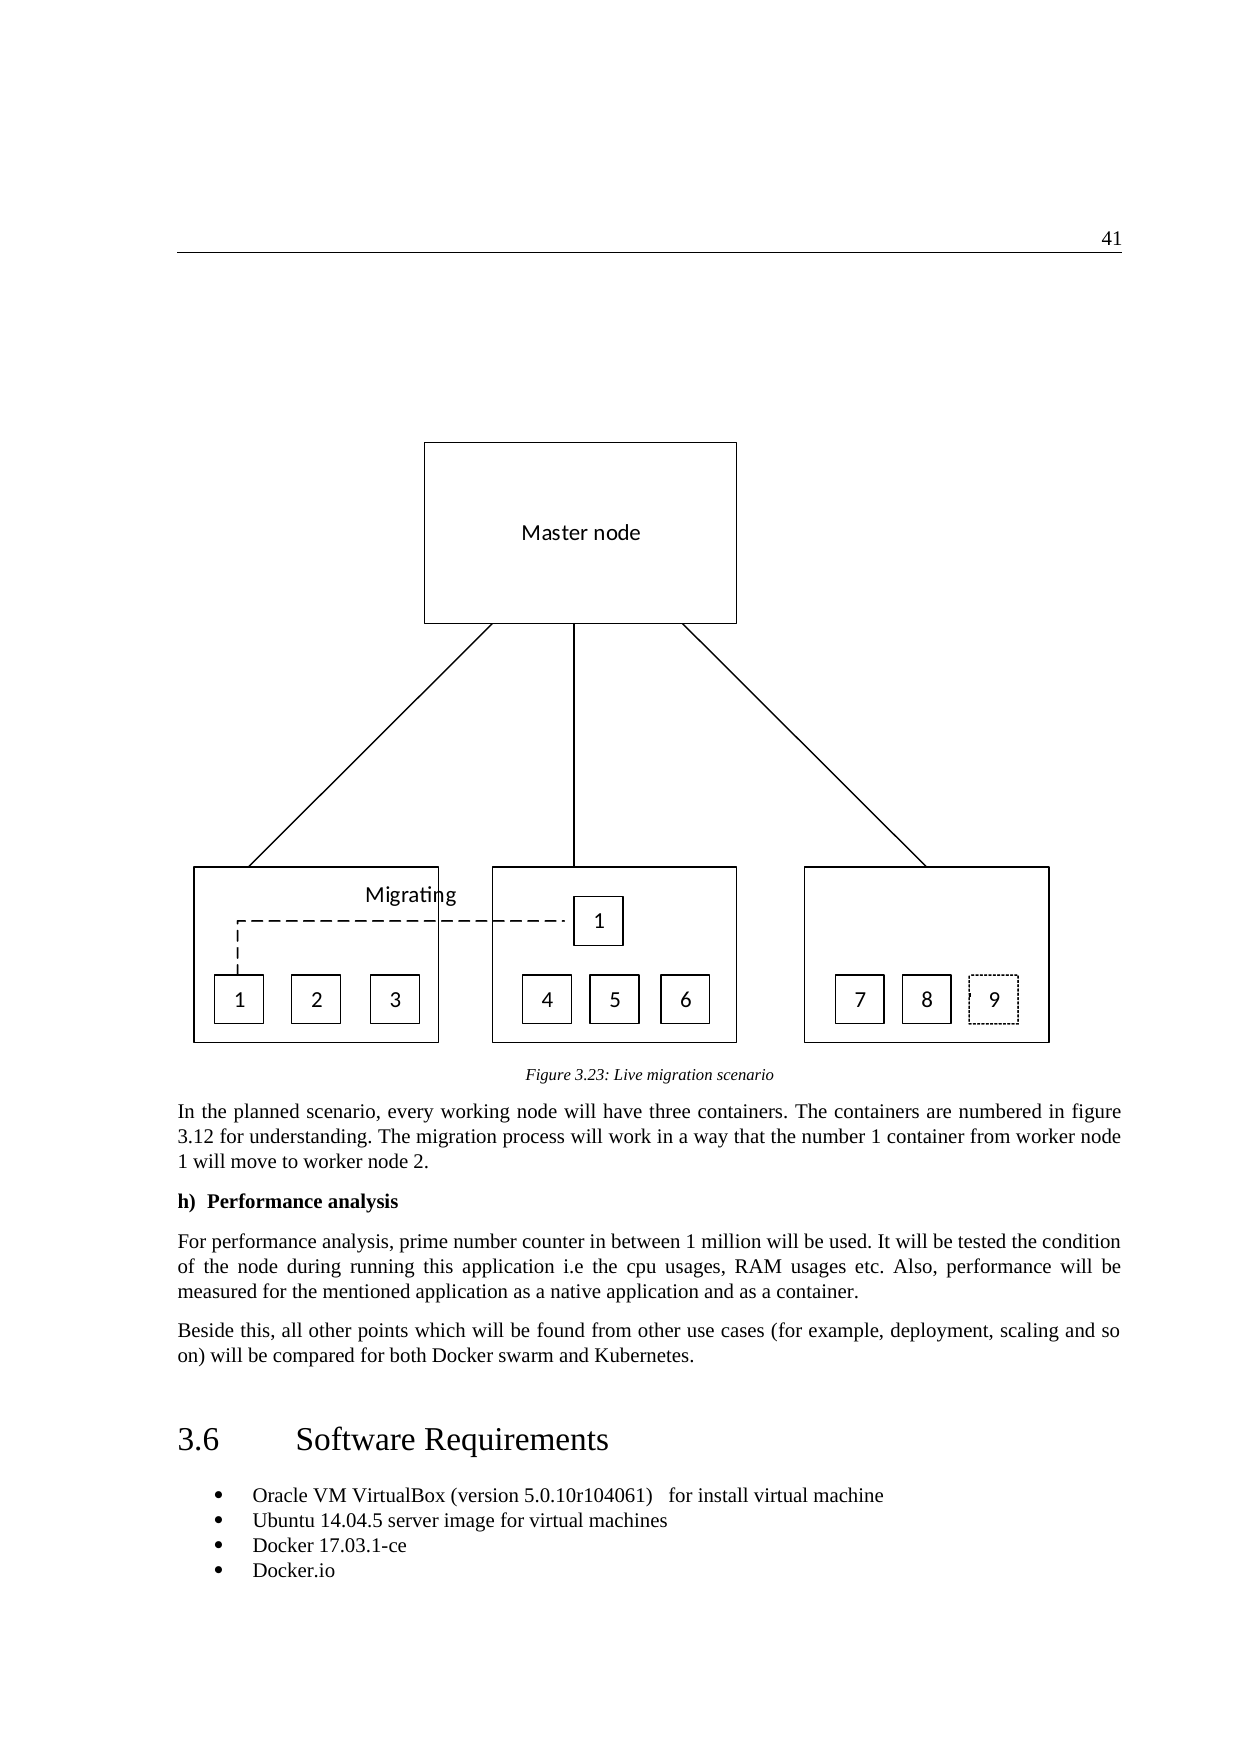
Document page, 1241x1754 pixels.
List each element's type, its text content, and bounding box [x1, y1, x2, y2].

text In the planned scenario, every working node will have three containers. The containers are numbered in figure 3.12 for understanding. The migration process will work in a way that the number 1 container from worker node 1 will move to worker node 2. [177, 1098, 1122, 1173]
text Beside this, all other points which will be found from other use cases (for example, deployment, scaling and so on) will be compared for both Docker swarm and Kubernetes. [177, 1317, 1122, 1367]
list Docker 17.03.1-ce [215, 1532, 1122, 1557]
list Oracle VM VirtualBox (version 5.0.10r104061) for install virtual machine [215, 1482, 1122, 1507]
list Docker.io [215, 1557, 1122, 1582]
subtitle Software Requirements [177, 1417, 1122, 1457]
text For performance analysis, prime number counter in between 1 million will be used. It will be tested the condition of the node during running this application i.e the cpu usages, RAM usages etc. Also, performance will be measured for the mentioned application as a native application and as a container. [177, 1228, 1122, 1303]
list Performance analysis [177, 1188, 1122, 1213]
list Ubuntu 14.04.5 server image for virtual machines [215, 1507, 1122, 1532]
